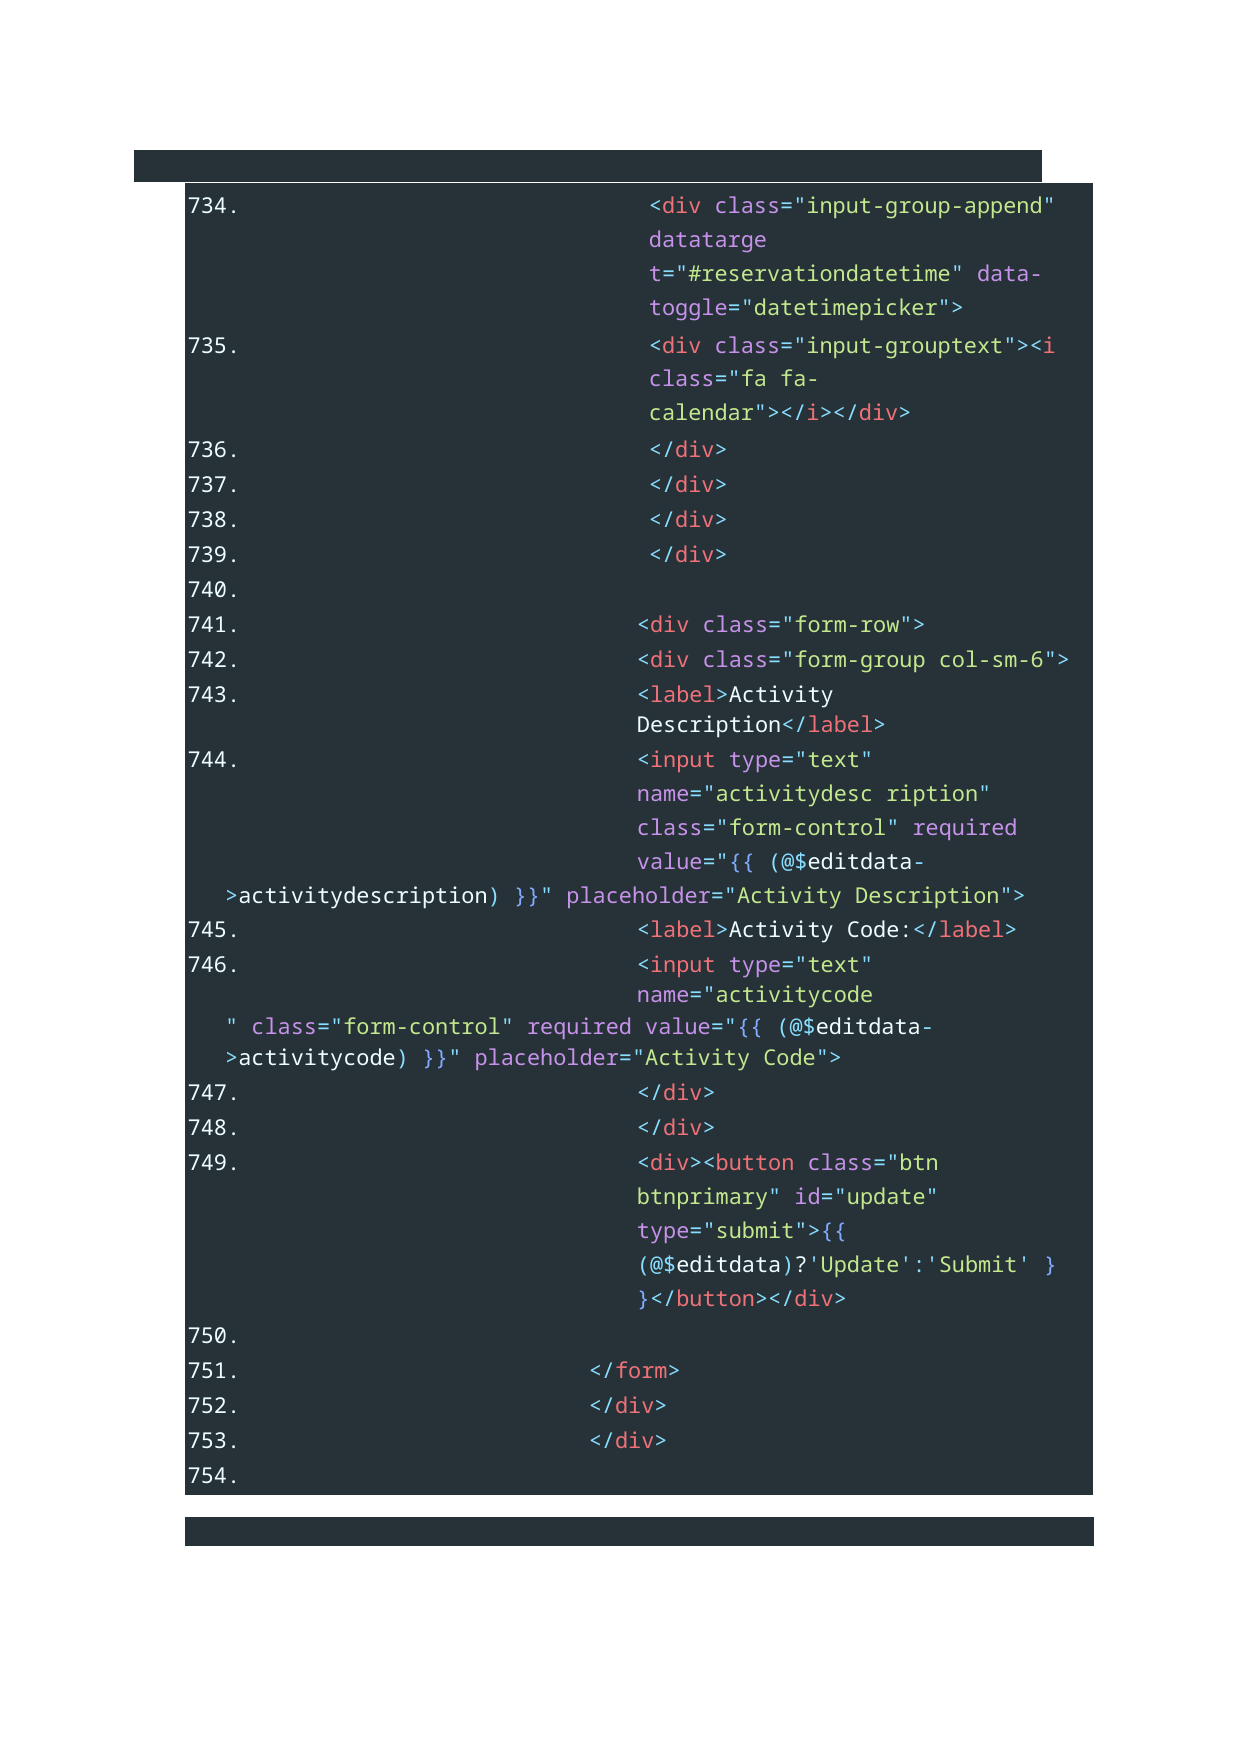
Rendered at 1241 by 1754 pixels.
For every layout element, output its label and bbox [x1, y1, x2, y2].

table_header [185, 285, 1093, 321]
table_header [185, 183, 1093, 255]
